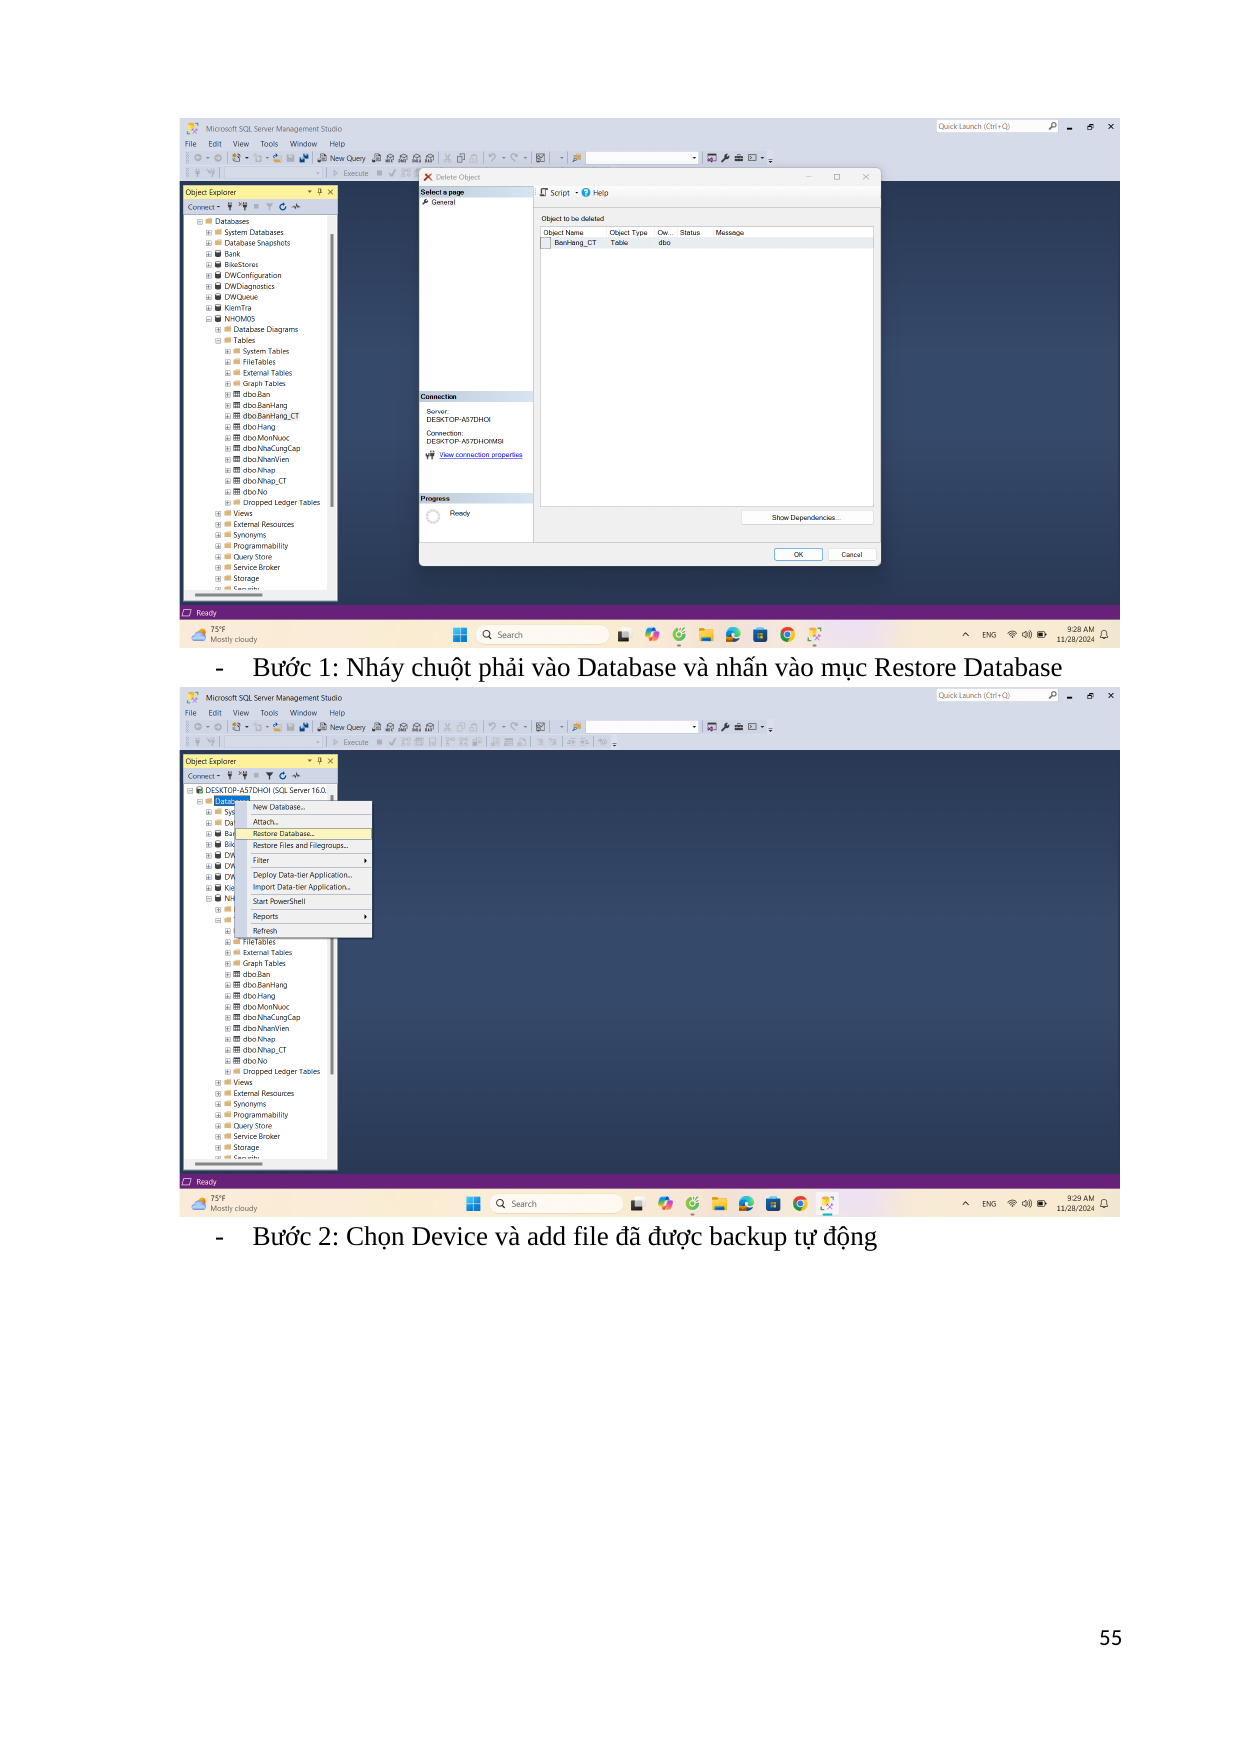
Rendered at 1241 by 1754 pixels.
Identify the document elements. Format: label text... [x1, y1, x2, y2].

list Bước 2: Chọn Device và add file đã được backup tự động [215, 1221, 1122, 1252]
picture [179, 687, 1120, 1217]
list Bước 1: Nháy chuột phải vào Database và nhấn vào mục Restore Database [215, 651, 1122, 683]
picture [179, 118, 1120, 648]
